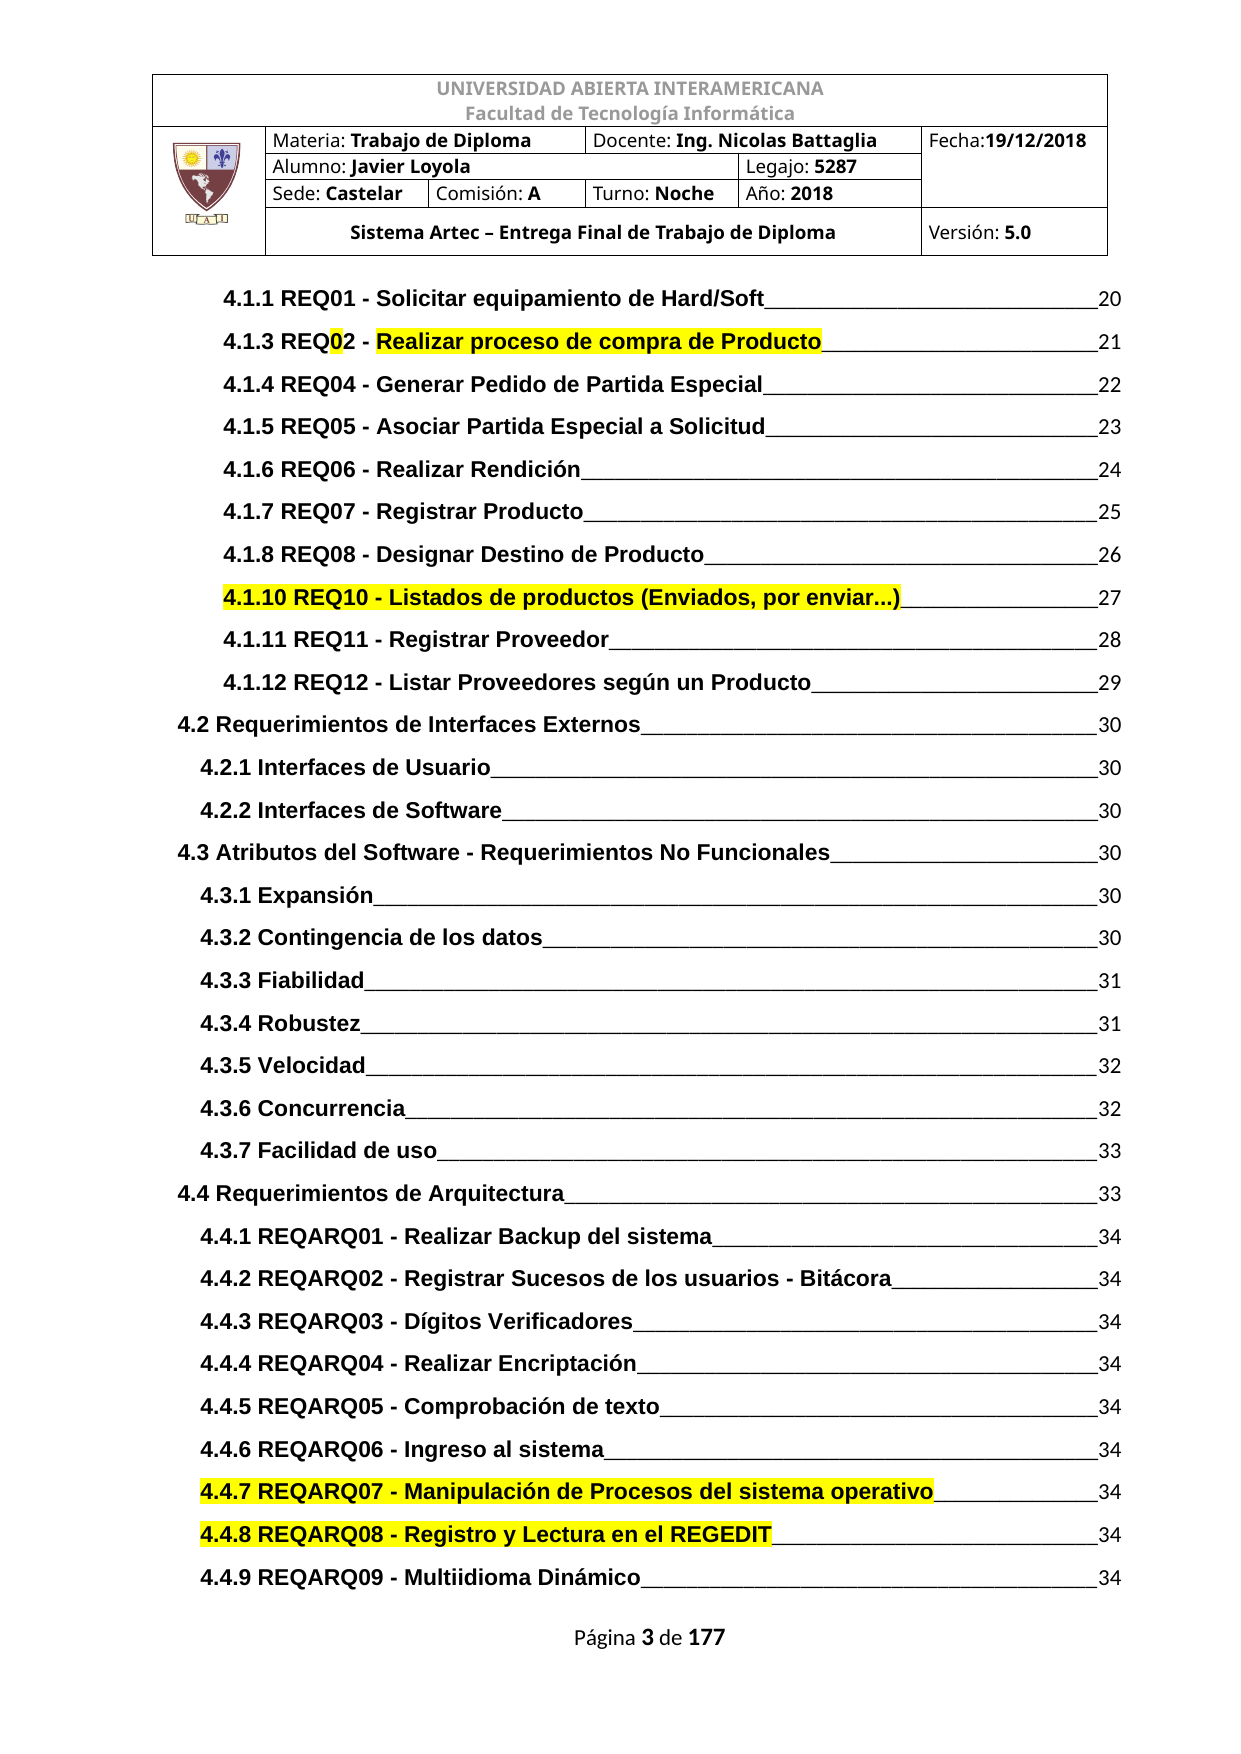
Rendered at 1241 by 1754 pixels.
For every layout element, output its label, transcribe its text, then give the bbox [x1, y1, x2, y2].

text 4.3.4 Robustez 31 [200, 1009, 1122, 1037]
text 4.3 Atributos del Software - Requerimientos No Funcionales 30 [177, 838, 1122, 866]
text 4.1.6 REQ06 - Realizar Rendición 24 [223, 455, 1122, 483]
text 4.1.3 REQ02 - Realizar proceso de compra de Producto 21 [223, 327, 1122, 355]
text 4.2 Requerimientos de Interfaces Externos 30 [177, 711, 1122, 738]
text 4.4.6 REQARQ06 - Ingreso al sistema 34 [200, 1435, 1122, 1463]
text 4.2.1 Interfaces de Usuario 30 [200, 753, 1122, 781]
text 4.4.7 REQARQ07 - Manipulación de Procesos del sistema operativo 34 [200, 1477, 1122, 1505]
text 4.3.1 Expansión 30 [200, 881, 1122, 909]
text 4.1.1 REQ01 - Solicitar equipamiento de Hard/Soft 20 [223, 284, 1122, 312]
text 4.3.3 Fiabilidad 31 [200, 966, 1122, 994]
text 4.1.4 REQ04 - Generar Pedido de Partida Especial 22 [223, 370, 1122, 398]
text 4.4.4 REQARQ04 - Realizar Encriptación 34 [200, 1349, 1122, 1378]
text 4.4.8 REQARQ08 - Registro y Lectura en el REGEDIT 34 [200, 1520, 1122, 1548]
text 4.3.6 Concurrencia 32 [200, 1094, 1122, 1122]
text 4.4.9 REQARQ09 - Multiidioma Dinámico 34 [200, 1563, 1122, 1591]
text 4.4.2 REQARQ02 - Registrar Sucesos de los usuarios - Bitácora 34 [200, 1264, 1122, 1292]
text 4.1.7 REQ07 - Registrar Producto 25 [223, 497, 1122, 526]
text 4.2.2 Interfaces de Software 30 [200, 796, 1122, 824]
text 4.4.1 REQARQ01 - Realizar Backup del sistema 34 [200, 1222, 1122, 1250]
text 4.3.7 Facilidad de uso 33 [200, 1137, 1122, 1164]
text 4.3.5 Velocidad 32 [200, 1051, 1122, 1079]
text 4.3.2 Contingencia de los datos 30 [200, 923, 1122, 952]
text 4.1.5 REQ05 - Asociar Partida Especial a Solicitud 23 [223, 412, 1122, 440]
text 4.4.3 REQARQ03 - Dígitos Verificadores 34 [200, 1307, 1122, 1335]
text 4.1.12 REQ12 - Listar Proveedores según un Producto 29 [223, 668, 1122, 696]
text 4.1.10 REQ10 - Listados de productos (Enviados, por enviar...) 27 [223, 583, 1122, 611]
text 4.4 Requerimientos de Arquitectura 33 [177, 1179, 1122, 1207]
text 4.1.11 REQ11 - Registrar Proveedor 28 [223, 625, 1122, 653]
text 4.1.8 REQ08 - Designar Destino de Producto 26 [223, 540, 1122, 568]
text 4.4.5 REQARQ05 - Comprobación de texto 34 [200, 1392, 1122, 1420]
picture [157, 136, 257, 228]
